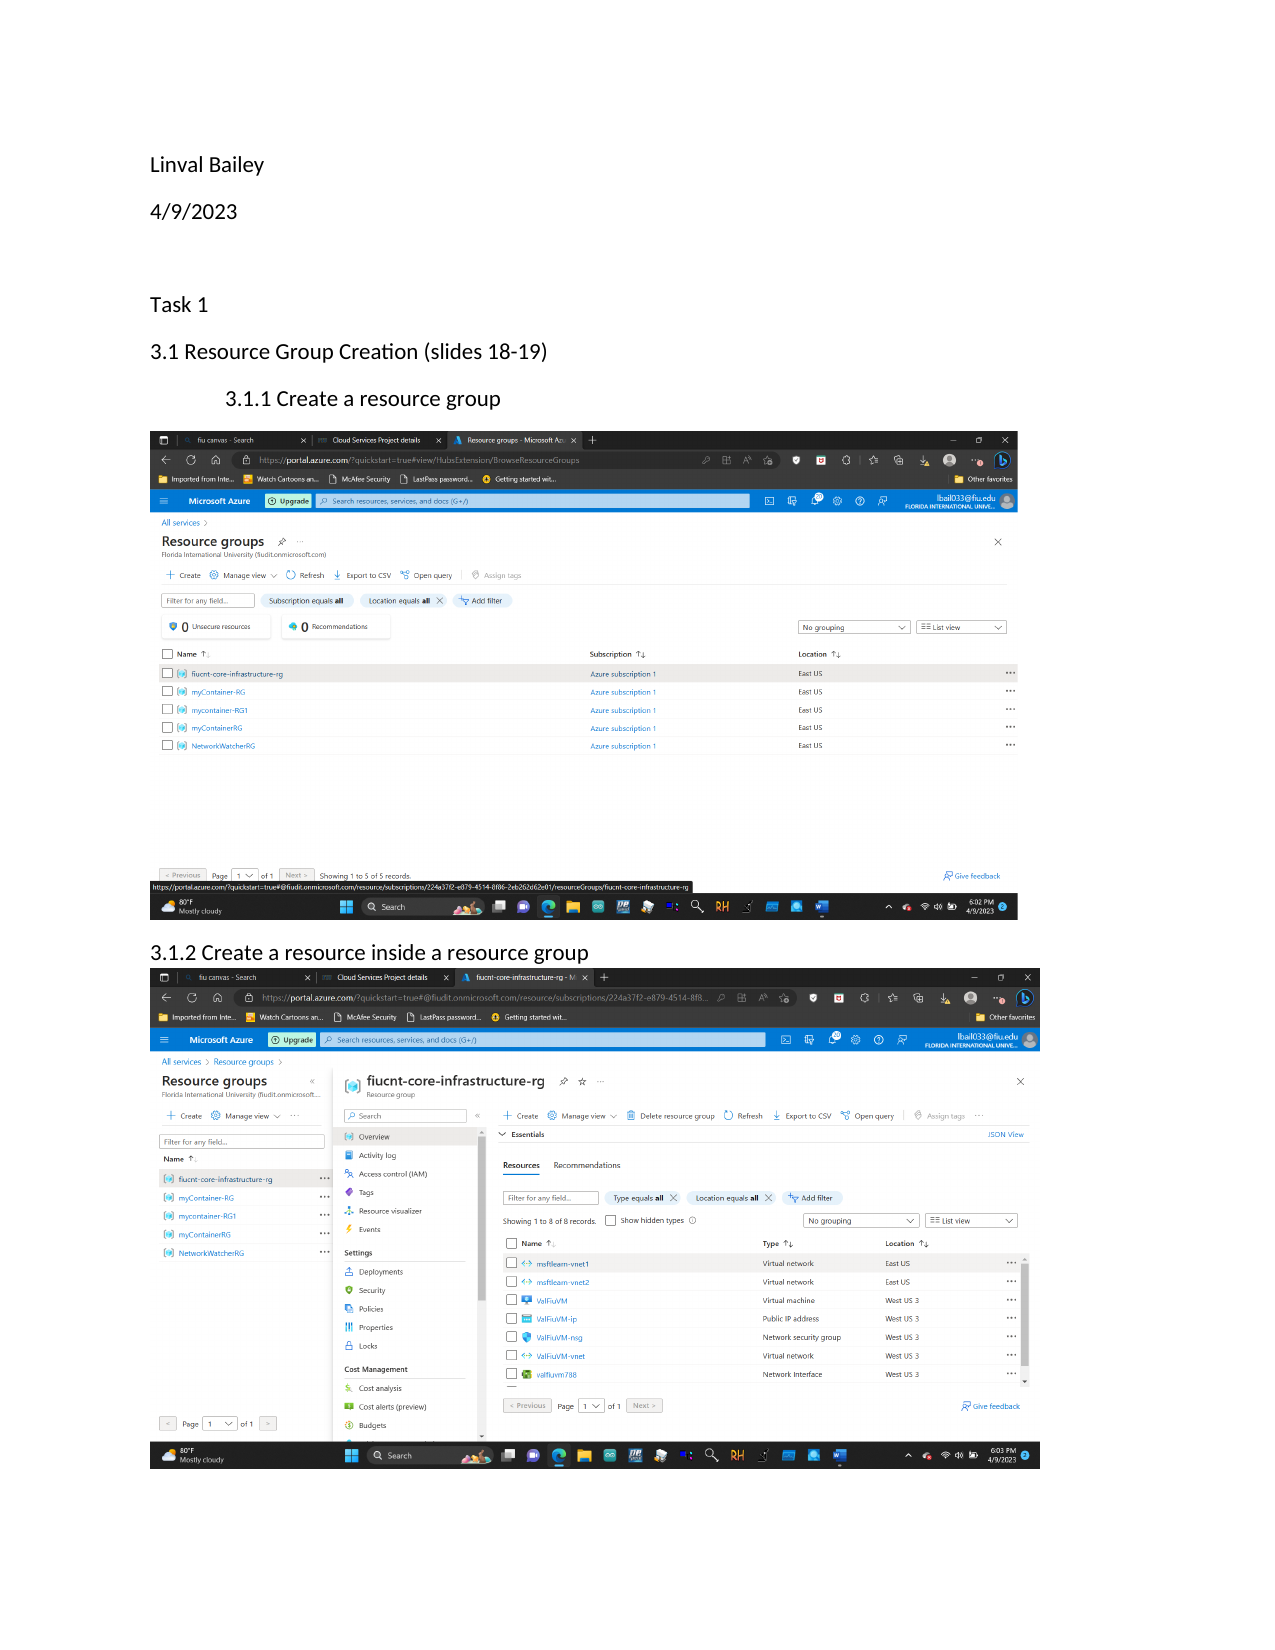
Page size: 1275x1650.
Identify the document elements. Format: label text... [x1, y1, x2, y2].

text 3.1.1 Create a resource group [150, 384, 1125, 412]
picture [150, 968, 1040, 1469]
text 4/9/2023 [150, 197, 1125, 225]
text Task 1 [150, 291, 1125, 319]
text 3.1 Resource Group Creation (slides 18-19) [150, 337, 1125, 366]
text Linval Bailey [150, 150, 1125, 178]
picture [150, 431, 1018, 920]
